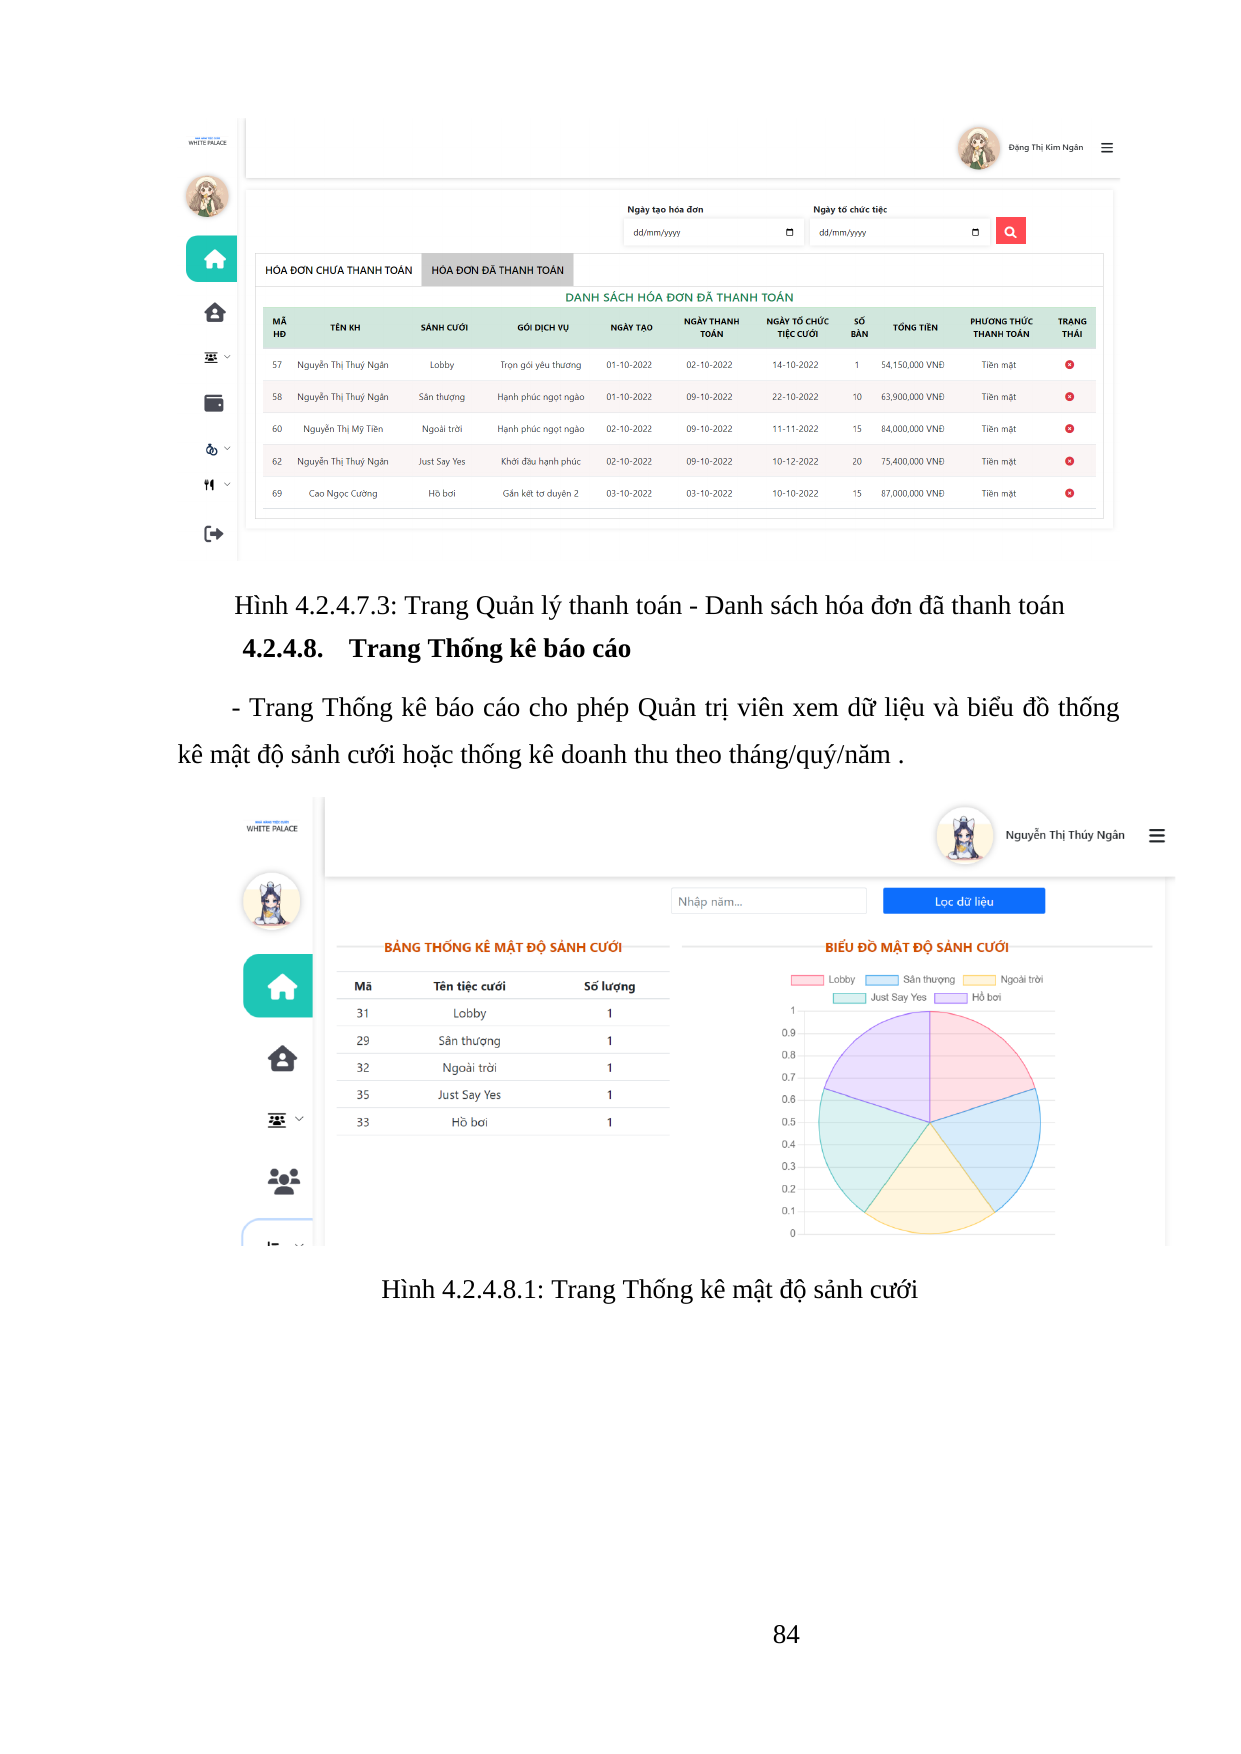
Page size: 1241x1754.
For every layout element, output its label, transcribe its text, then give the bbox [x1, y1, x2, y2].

text - Trang Thống kê báo cáo cho phép Quản trị viên xem dữ liệu và biểu đồ thống kê mật độ sảnh cưới hoặc thống kê doanh thu theo tháng/quý/năm . [177, 692, 1122, 769]
picture [231, 797, 1176, 1246]
text Hình 4.2.4.7.3: Trang Quản lý thanh toán - Danh sách hóa đơn đã thanh toán [177, 589, 1122, 620]
picture [177, 118, 1121, 561]
text Hình 4.2.4.8.1: Trang Thống kê mật độ sảnh cưới [177, 1273, 1122, 1304]
subtitle Trang Thống kê báo cáo [242, 632, 1122, 663]
